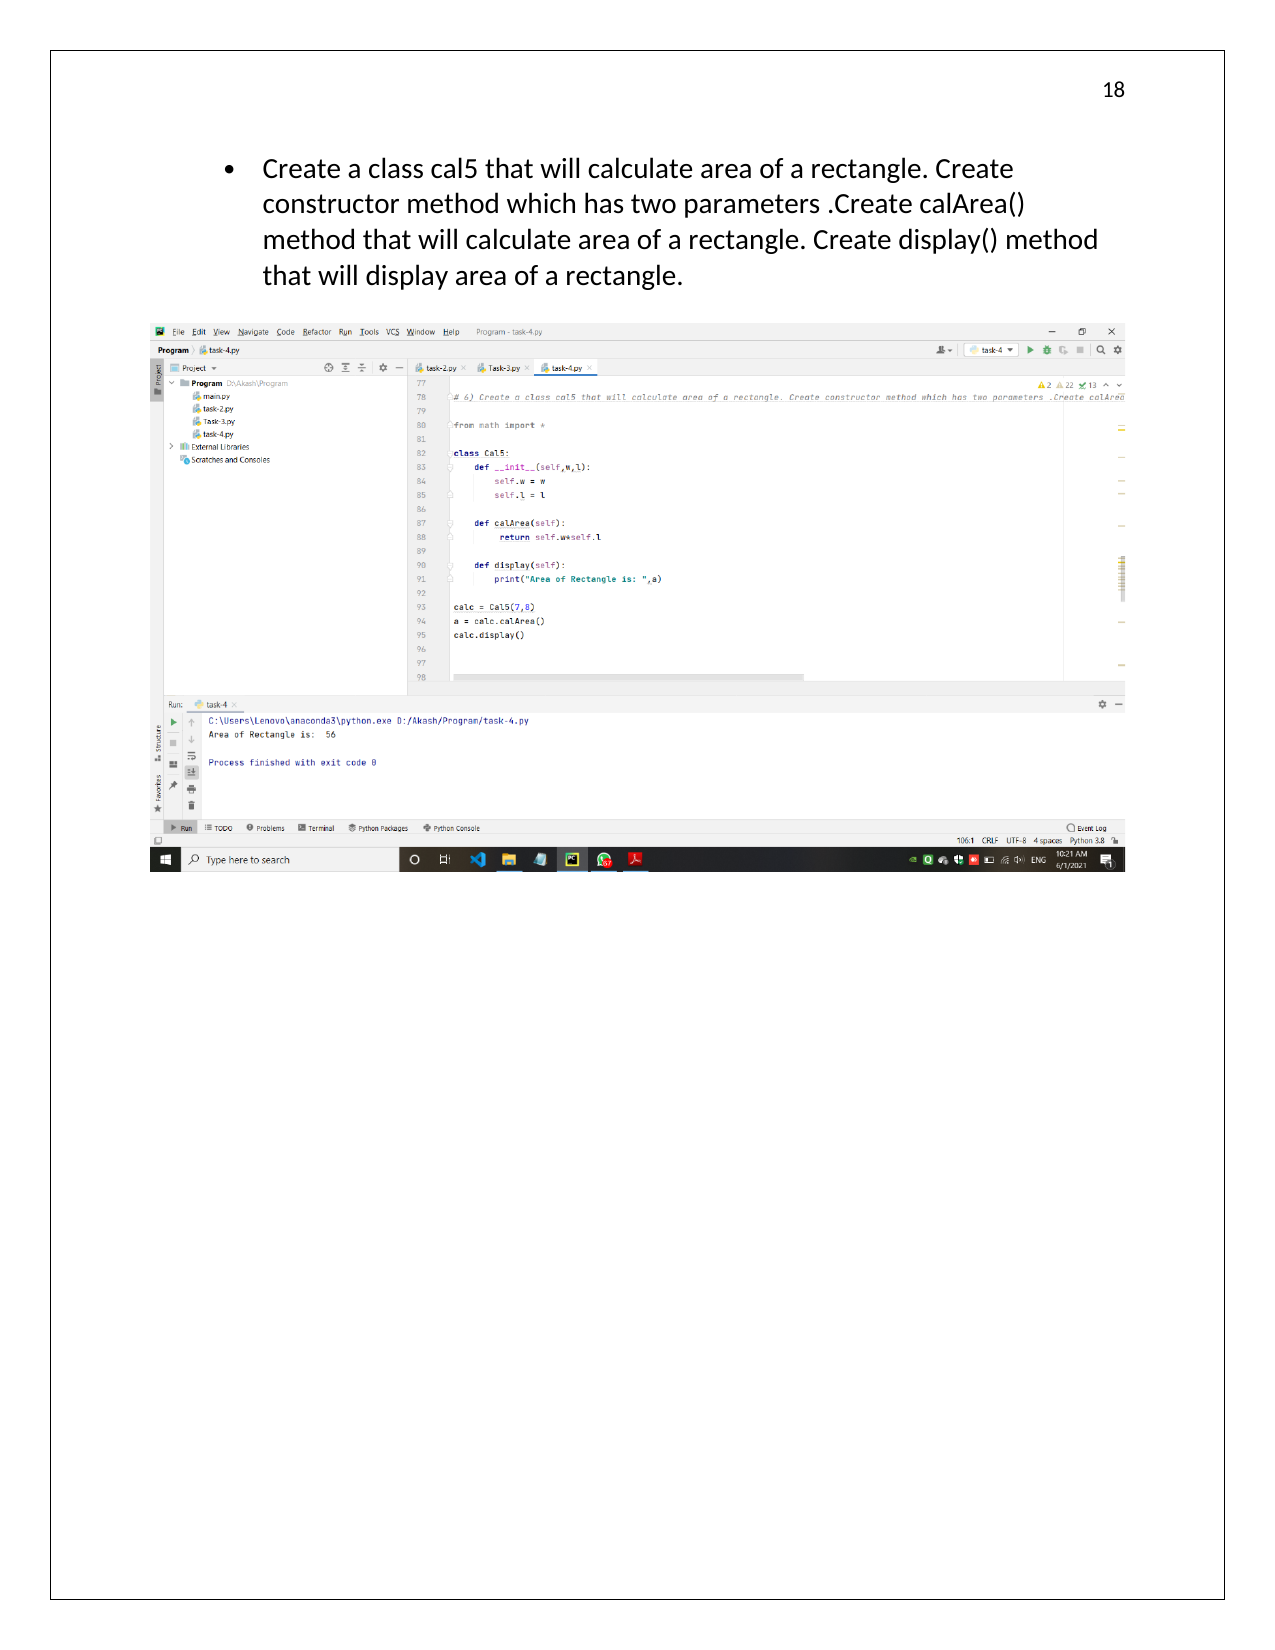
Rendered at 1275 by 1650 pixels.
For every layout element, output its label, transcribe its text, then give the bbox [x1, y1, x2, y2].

picture [150, 323, 1125, 872]
list Create a class cal5 that will calculate area of a rectangle. Create constructor method which has two parameters .Create calArea() method that will calculate area of a rectangle. Create display() method that will display area of a rectangle. [225, 150, 1125, 292]
